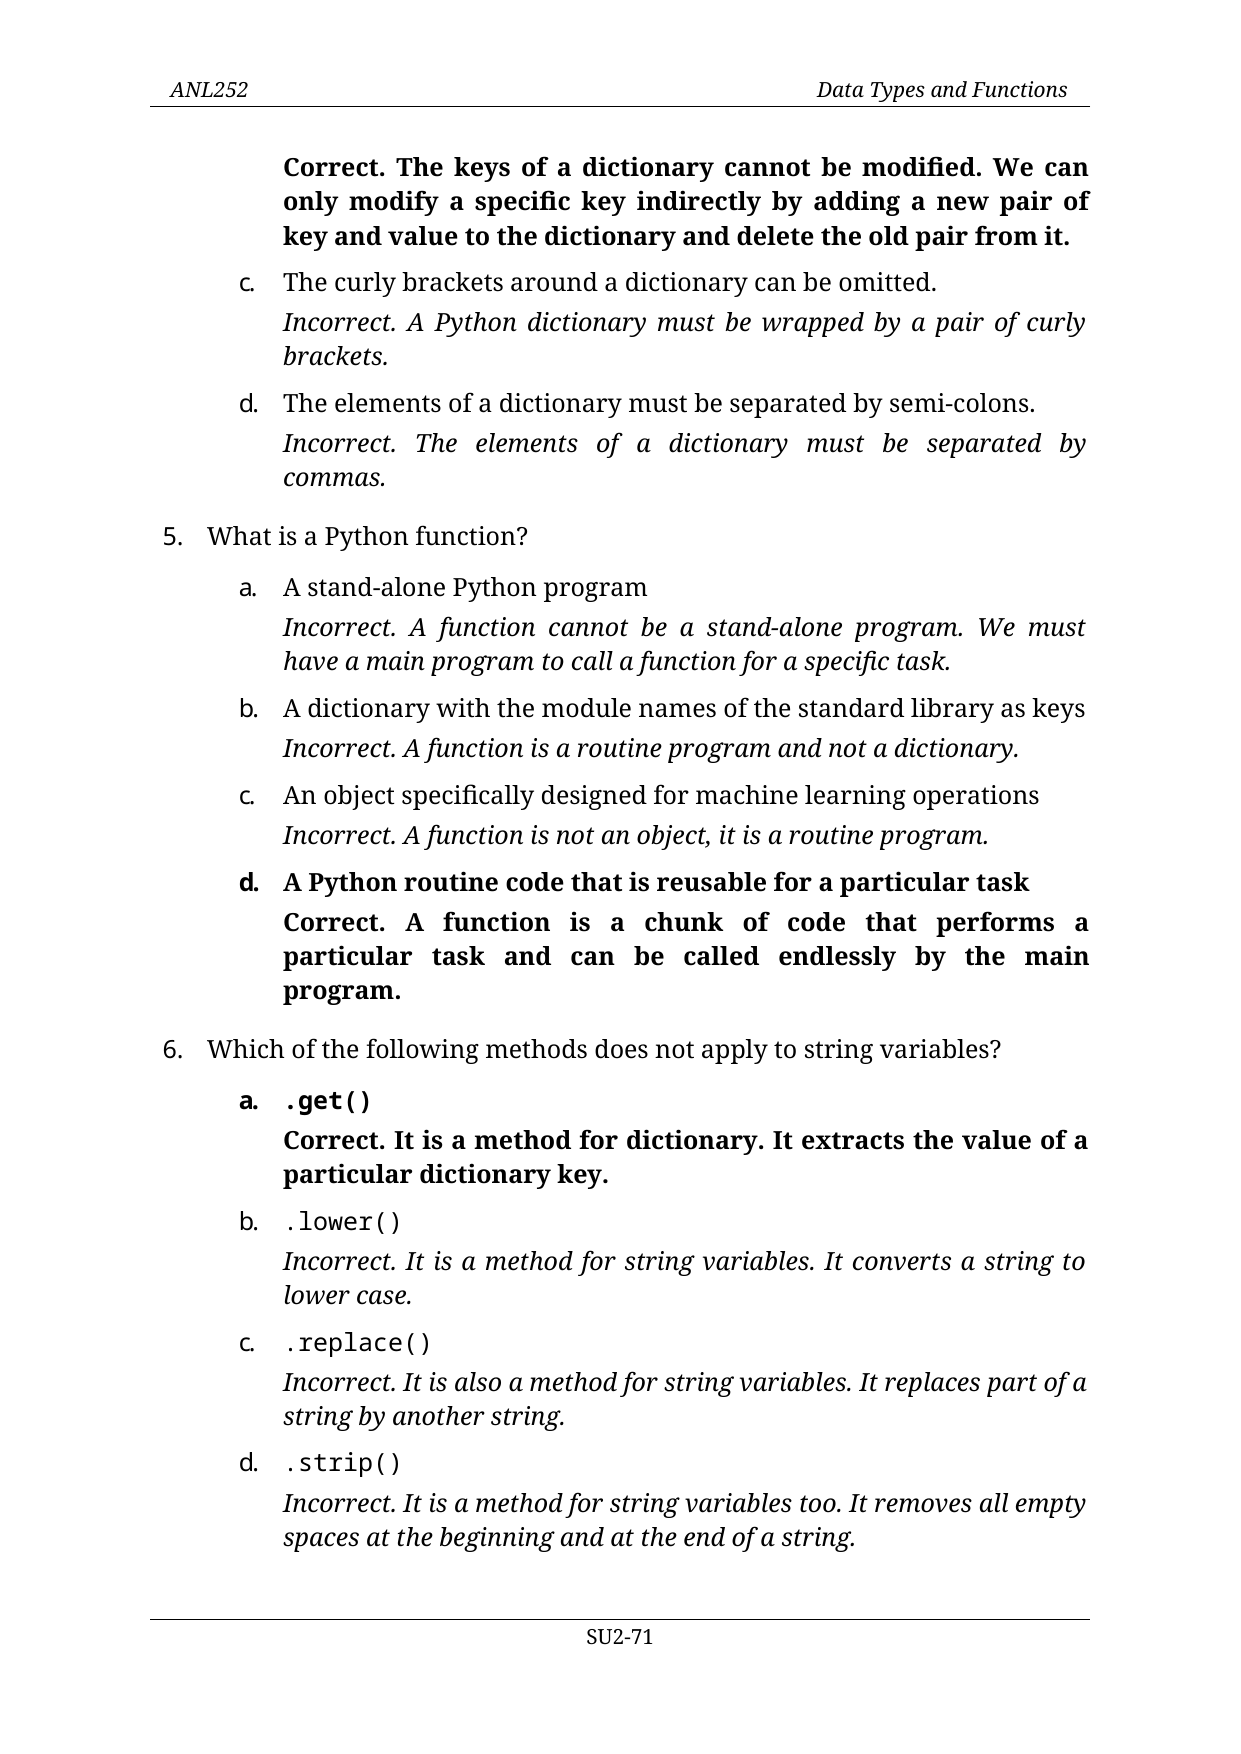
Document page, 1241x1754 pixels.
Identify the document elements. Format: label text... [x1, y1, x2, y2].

text Incorrect. A Python dictionary must be wrapped by a pair of curly brackets. [283, 305, 1090, 373]
list .lower() [239, 1203, 1090, 1237]
list .get() [239, 1082, 1090, 1116]
list The curly brackets around a dictionary can be omitted. [239, 265, 1090, 299]
text Correct. The keys of a dictionary cannot be modified. We can only modify a specific key indirectly by adding a new pair of key and value to the dictionary and delete the old pair from it. [283, 150, 1090, 252]
text Incorrect. A function is a routine program and not a dictionary. [283, 731, 1090, 765]
list Which of the following methods does not apply to string variables? [162, 1032, 1090, 1066]
list .strip() [239, 1445, 1090, 1479]
text Incorrect. A function is not an object, it is a routine program. [283, 818, 1090, 852]
text Incorrect. The elements of a dictionary must be separated by commas. [283, 426, 1090, 494]
text Correct. It is a method for dictionary. It extracts the value of a particular dictionary key. [283, 1123, 1090, 1191]
list A dictionary with the module names of the standard library as keys [239, 691, 1090, 724]
list .replace() [239, 1324, 1090, 1358]
list A Python routine code that is reusable for a particular task [239, 864, 1090, 898]
list An object specifically designed for machine learning operations [239, 777, 1090, 811]
text Incorrect. A function cannot be a stand-alone program. We must have a main program to call a function for a specific task. [283, 610, 1090, 678]
text Correct. A function is a chunk of code that performs a particular task and can be called endlessly by the main program. [283, 904, 1090, 1007]
text Incorrect. It is also a method for string variables. It replaces part of a string by another string. [283, 1364, 1090, 1433]
text Incorrect. It is a method for string variables. It converts a string to lower case. [283, 1243, 1090, 1312]
list A stand-alone Python program [239, 569, 1090, 604]
list What is a Python function? [162, 519, 1090, 553]
list The elements of a dictionary must be separated by semi-colons. [239, 386, 1090, 420]
text Incorrect. It is a method for string variables too. It removes all empty spaces at the beginning and at the end of a string. [283, 1485, 1090, 1553]
